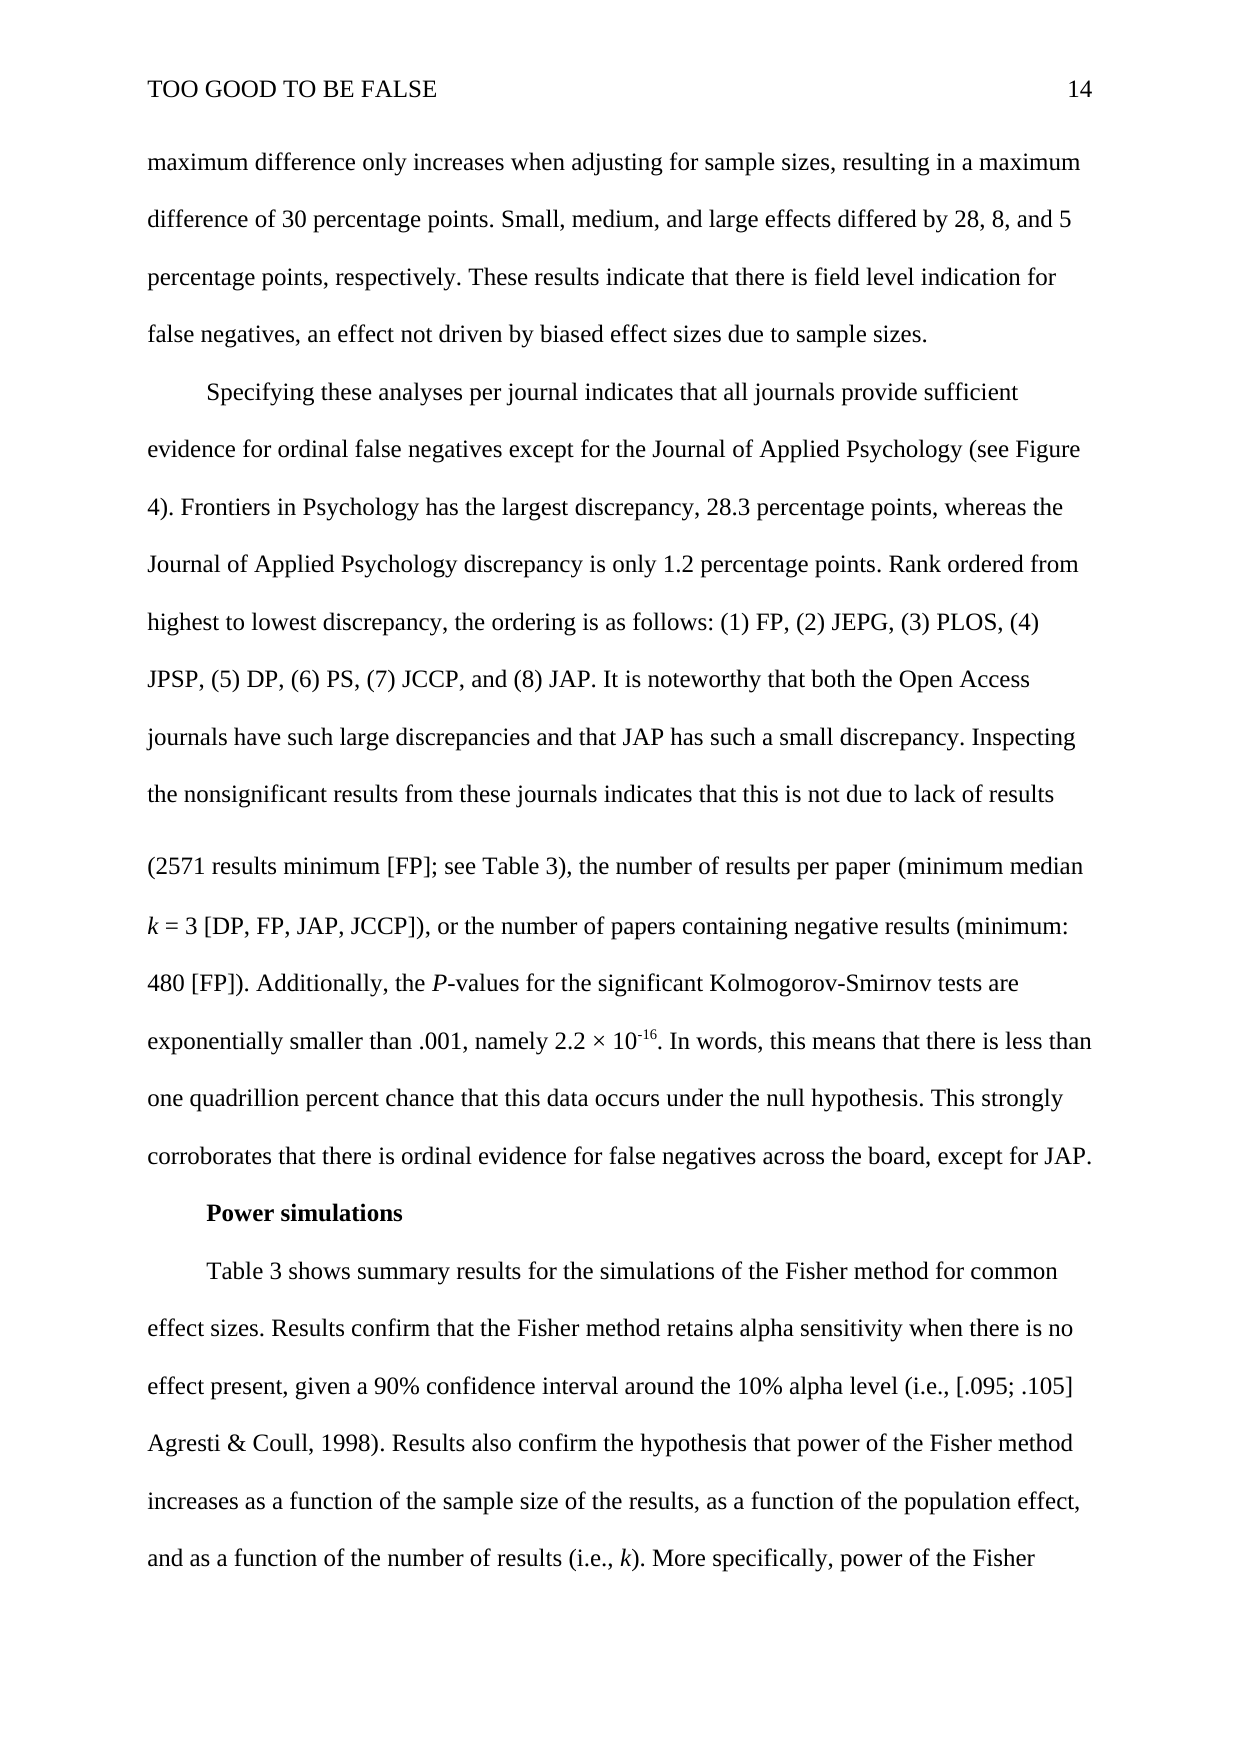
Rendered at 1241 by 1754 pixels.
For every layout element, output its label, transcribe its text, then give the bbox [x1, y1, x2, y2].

text Specifying these analyses per journal indicates that all journals provide sufficient evidence for ordinal false negatives except for the Journal of Applied Psychology (see Figure 4). Frontiers in Psychology has the largest discrepancy, 28.3 percentage points, whereas the Journal of Applied Psychology discrepancy is only 1.2 percentage points. Rank ordered from highest to lowest discrepancy, the ordering is as follows: (1) FP, (2) JEPG, (3) PLOS, (4) JPSP, (5) DP, (6) PS, (7) JCCP, and (8) JAP. It is noteworthy that both the Open Access journals have such large discrepancies and that JAP has such a small discrepancy. Inspecting the nonsignificant results from these journals indicates that this is not due to lack of results (2571 results minimum [FP]; see Table 3), the number of results per paper (minimum median k = 3 [DP, FP, JAP, JCCP]), or the number of papers containing negative results (minimum: 480 [FP]). Additionally, the P-values for the significant Kolmogorov-Smirnov tests are exponentially smaller than .001, namely 2.2 × 10-16. In words, this means that there is less than one quadrillion percent chance that this data occurs under the null hypothesis. This strongly corroborates that there is ordinal evidence for false negatives across the board, except for JAP. [147, 377, 1093, 1169]
text Power simulations [147, 1198, 1093, 1227]
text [147, 1256, 1093, 1572]
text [147, 147, 1093, 348]
